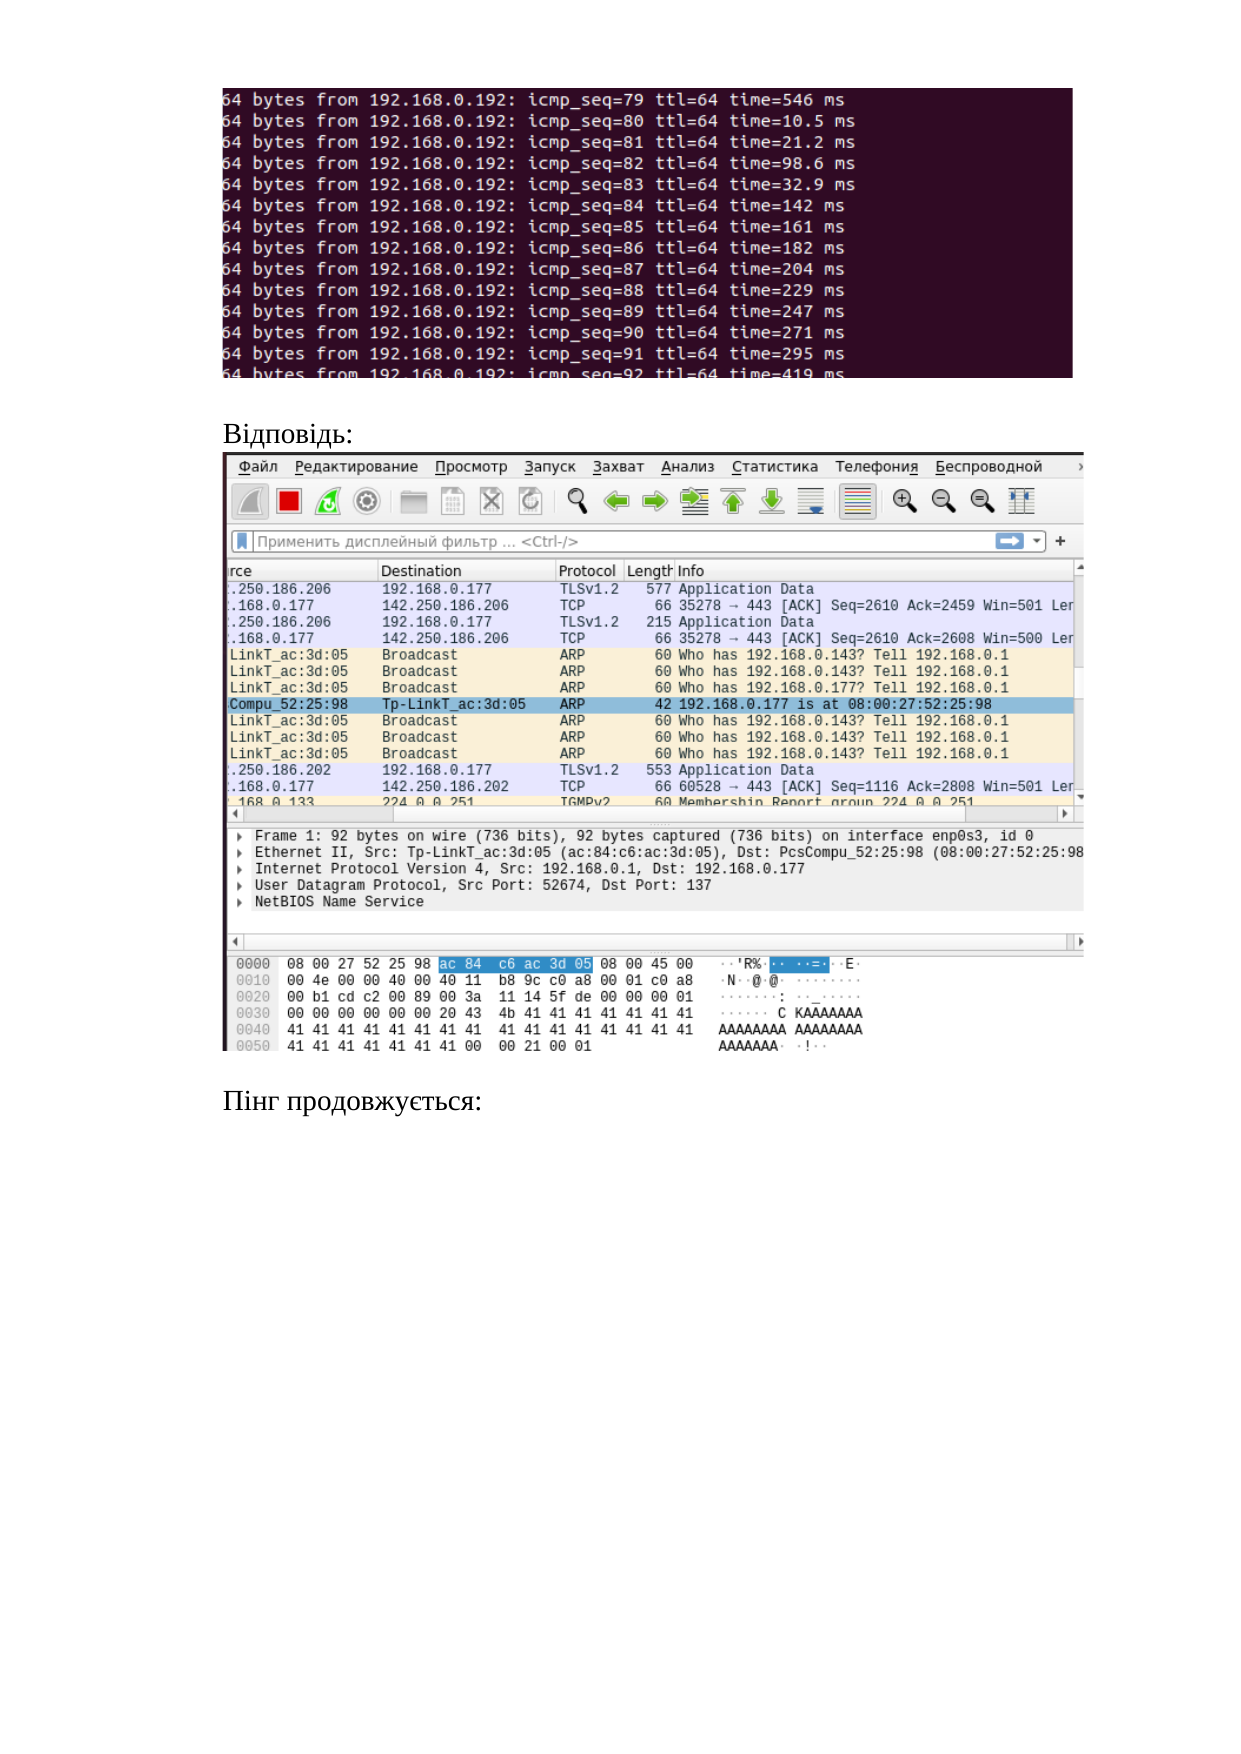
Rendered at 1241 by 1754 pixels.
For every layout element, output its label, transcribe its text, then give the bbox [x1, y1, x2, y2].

list Відповідь: [223, 416, 1152, 449]
list Пінг продовжується: [223, 1083, 1152, 1116]
picture [222, 88, 1073, 378]
picture [222, 452, 1084, 1051]
